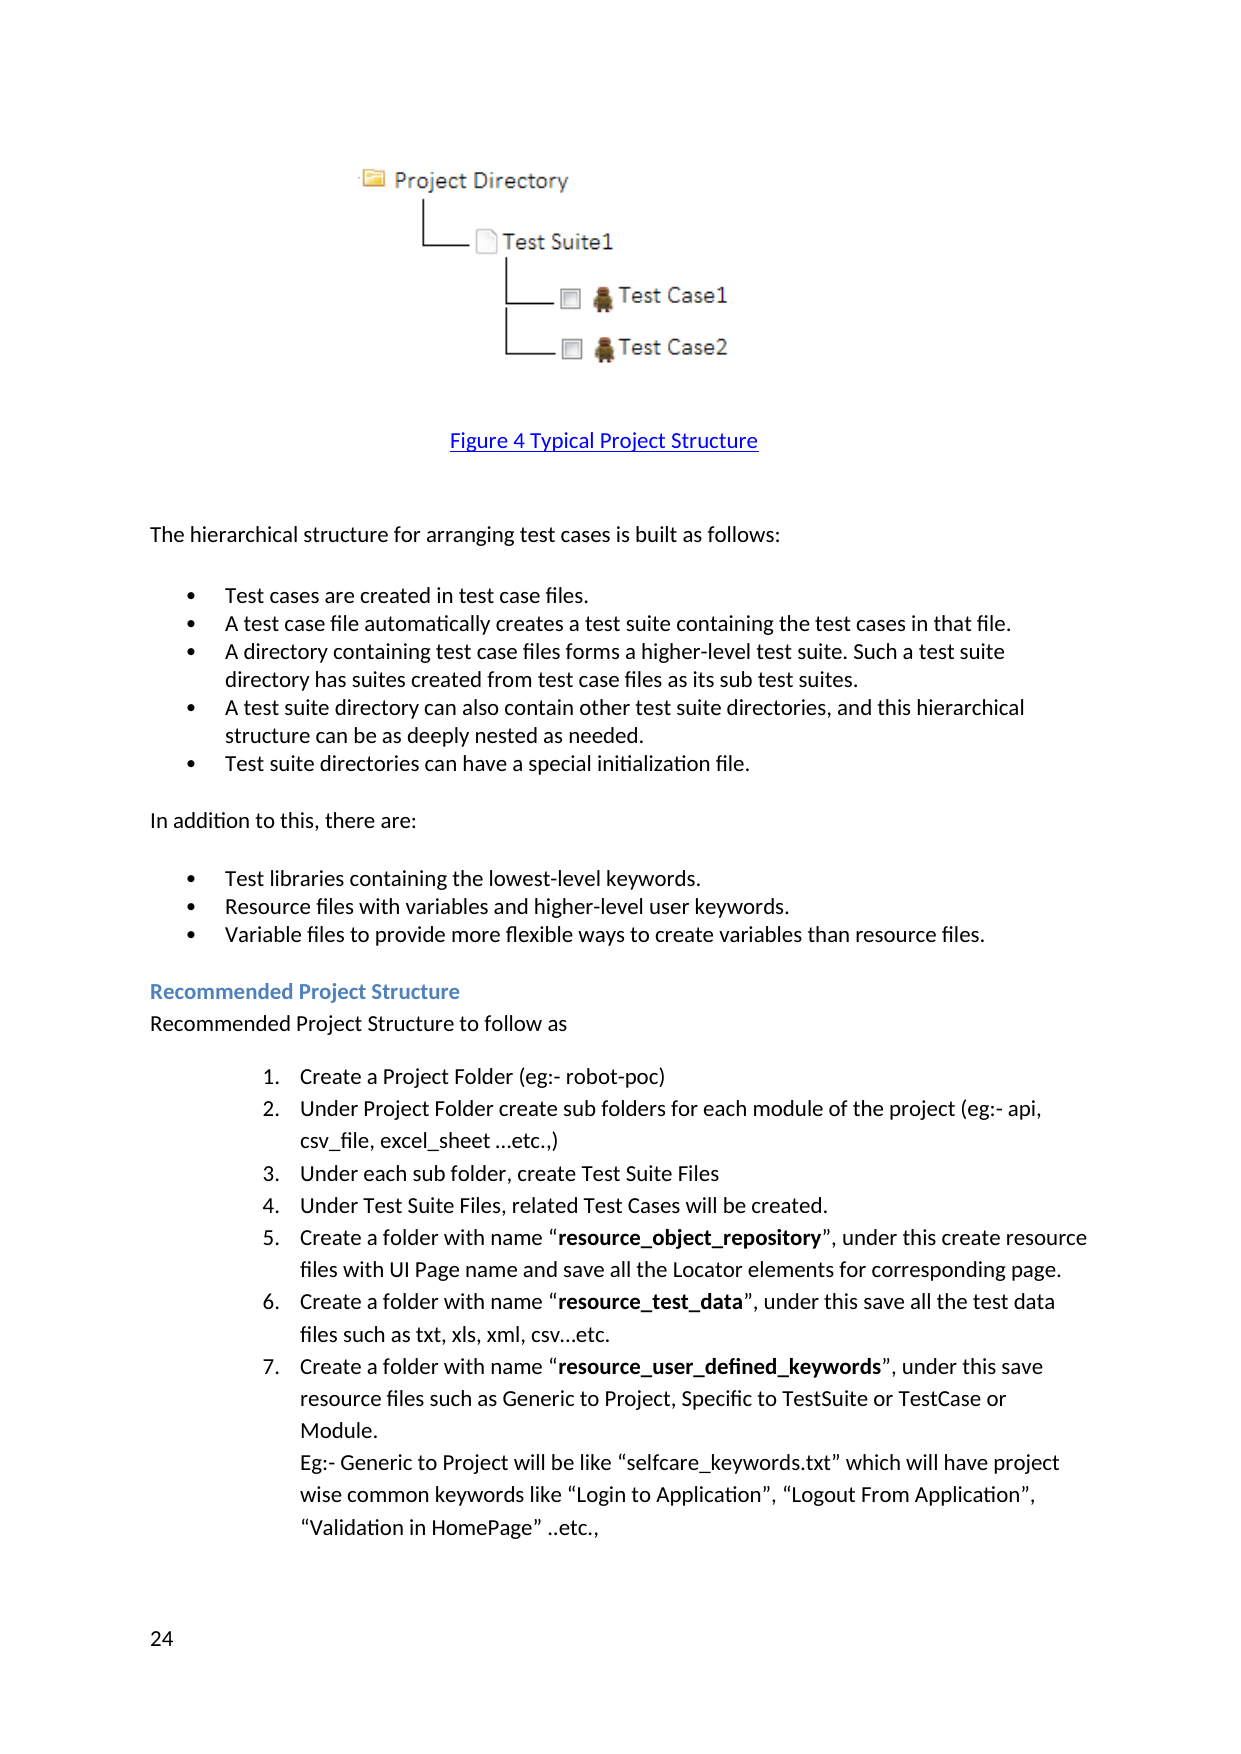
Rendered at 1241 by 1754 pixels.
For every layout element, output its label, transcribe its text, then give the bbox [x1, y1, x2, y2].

list Create a folder with name “resource_object_repository”, under this create resource files with UI Page name and save all the Locator elements for corresponding page. [262, 1223, 1090, 1283]
list Variable files to provide more flexible ways to create variables than resource files. [187, 920, 1090, 948]
list A test case file automatically creates a test suite containing the test cases in that file. [187, 609, 1090, 637]
text In addition to this, there are: [150, 807, 1090, 834]
list Create a Project Folder (eg:- robot-poc) [262, 1062, 1090, 1090]
list A test suite directory can also contain other test suite directories, and this hierarchical structure can be as deeply nested as needed. [187, 693, 1090, 749]
list Test cases are created in test case files. [187, 581, 1090, 609]
list Create a folder with name “resource_test_data”, under this save all the test data files such as txt, xls, xml, csv…etc. [262, 1287, 1090, 1348]
list Resource files with variables and higher-level user keywords. [187, 892, 1090, 920]
list Under Test Suite Files, related Test Cases will be created. [262, 1191, 1090, 1219]
list Test libraries containing the lowest-level keywords. [187, 864, 1090, 892]
list Test suite directories can have a special initialization file. [187, 749, 1090, 777]
list A directory containing test case files forms a higher-level test suite. Such a test suite directory has suites created from test case files as its sub test suites. [187, 637, 1090, 693]
text Figure 4 Typical Project Structure [375, 426, 1090, 454]
text Recommended Project Structure to follow as [150, 1009, 1090, 1037]
picture [346, 150, 758, 402]
list Under each sub folder, create Test Suite Files [262, 1159, 1090, 1187]
list Create a folder with name “resource_user_defined_keywords”, under this save resource files such as Generic to Project, Specific to TestSuite or TestCase or Module. [262, 1352, 1090, 1444]
list Eg:- Generic to Project will be like “selfcare_keywords.txt” which will have project wise common keywords like “Login to Application”, “Logout From Application”, “Validation in HomePage” ..etc., [300, 1448, 1090, 1541]
list Under Project Folder create sub folders for each module of the project (eg:- api, csv_file, excel_sheet …etc.,) [262, 1094, 1090, 1154]
text The hierarchical structure for arranging test cases is built as follows: [150, 520, 1090, 548]
subtitle Recommended Project Structure [150, 977, 1090, 1005]
